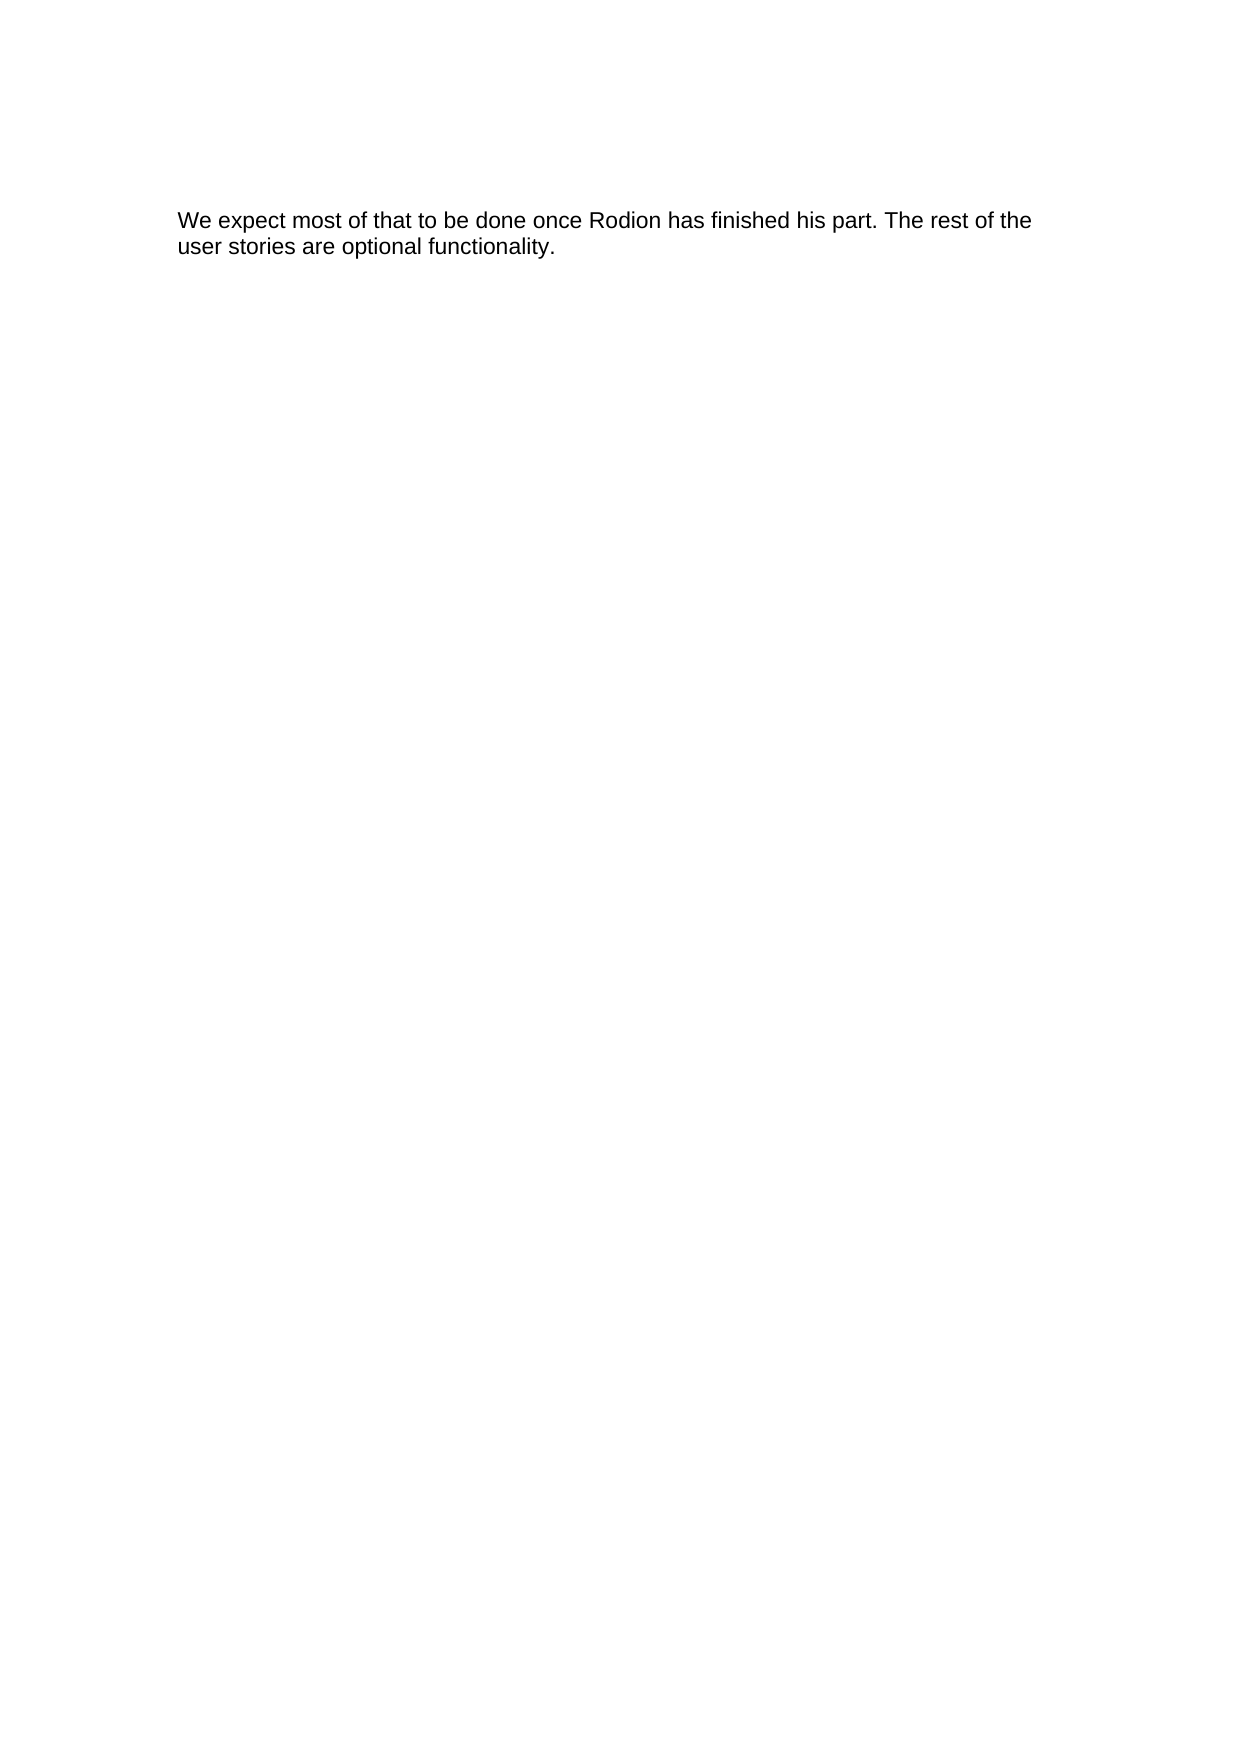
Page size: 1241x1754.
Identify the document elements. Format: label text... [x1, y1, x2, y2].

text We expect most of that to be done once Rodion has finished his part. The rest of the user stories are optional functionality. [177, 207, 1063, 259]
